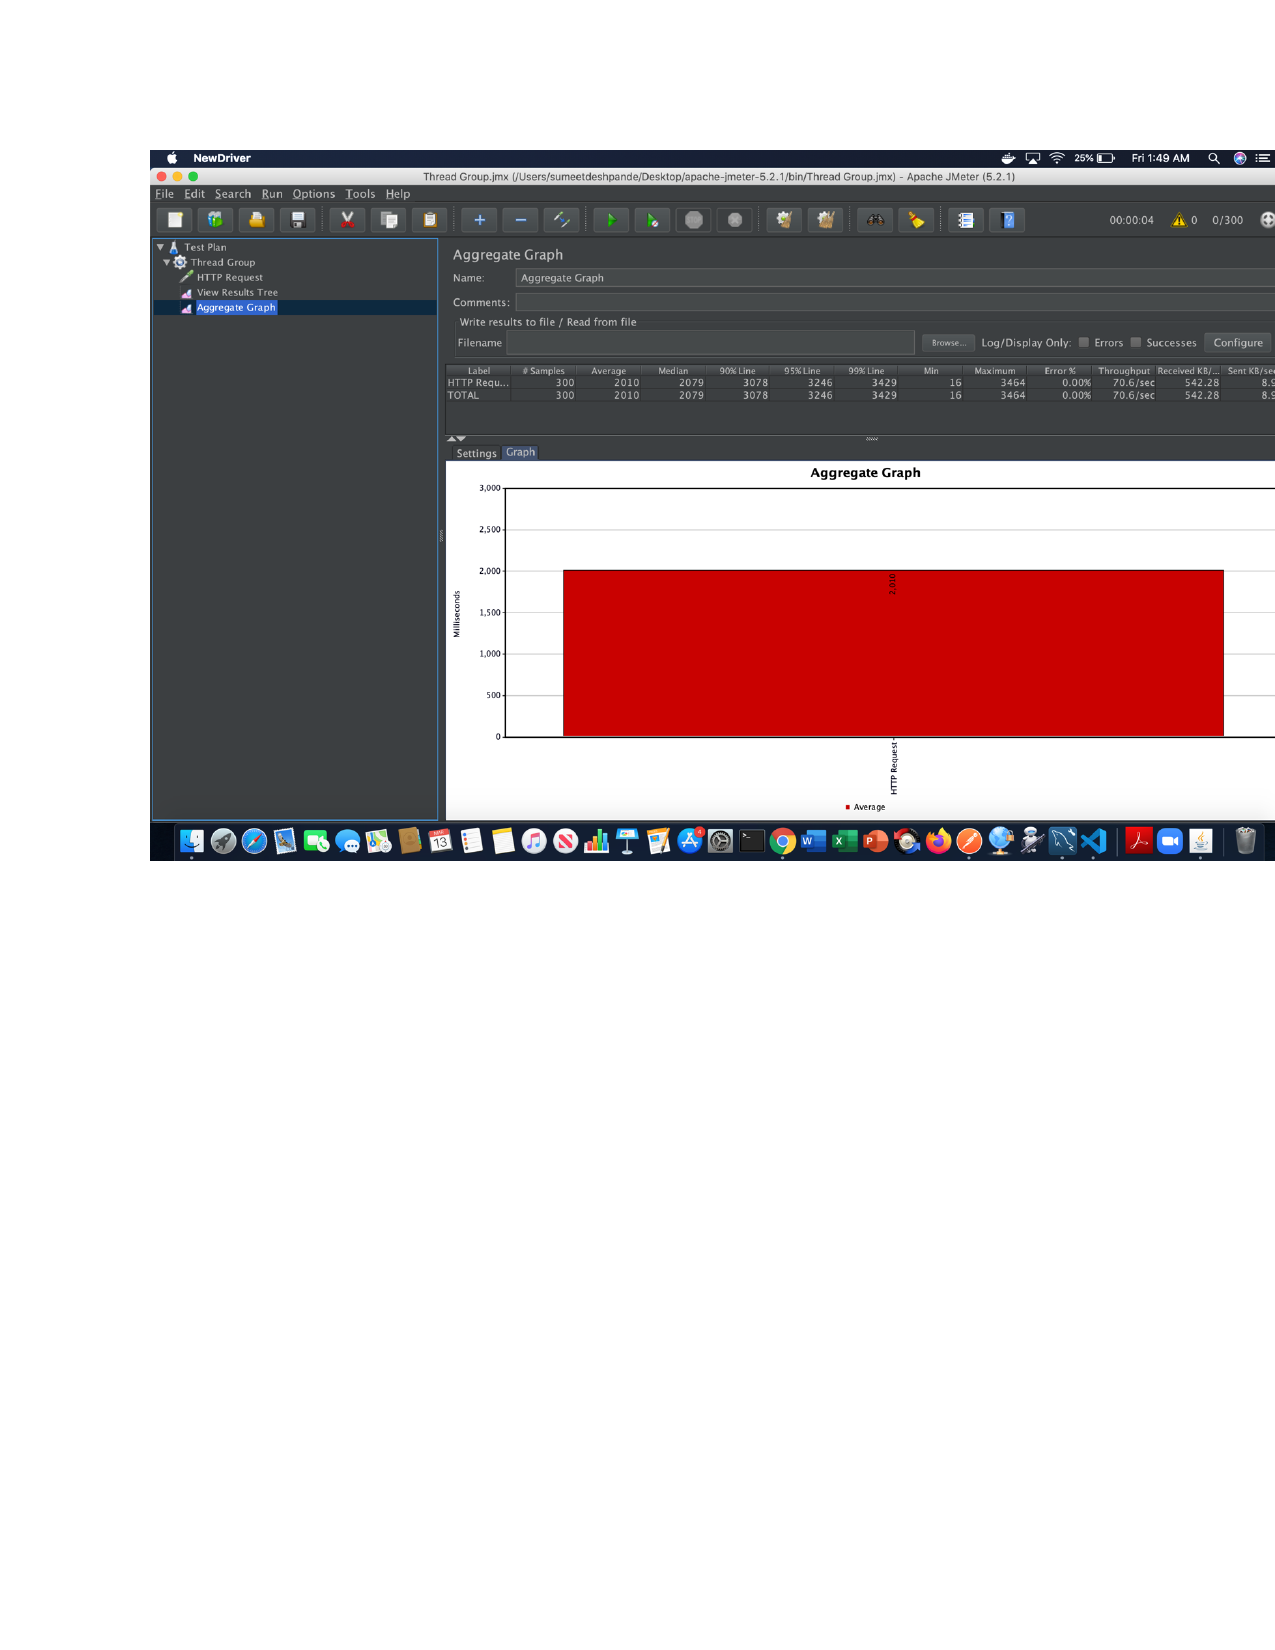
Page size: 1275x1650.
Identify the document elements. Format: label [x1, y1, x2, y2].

picture [150, 150, 1275, 861]
